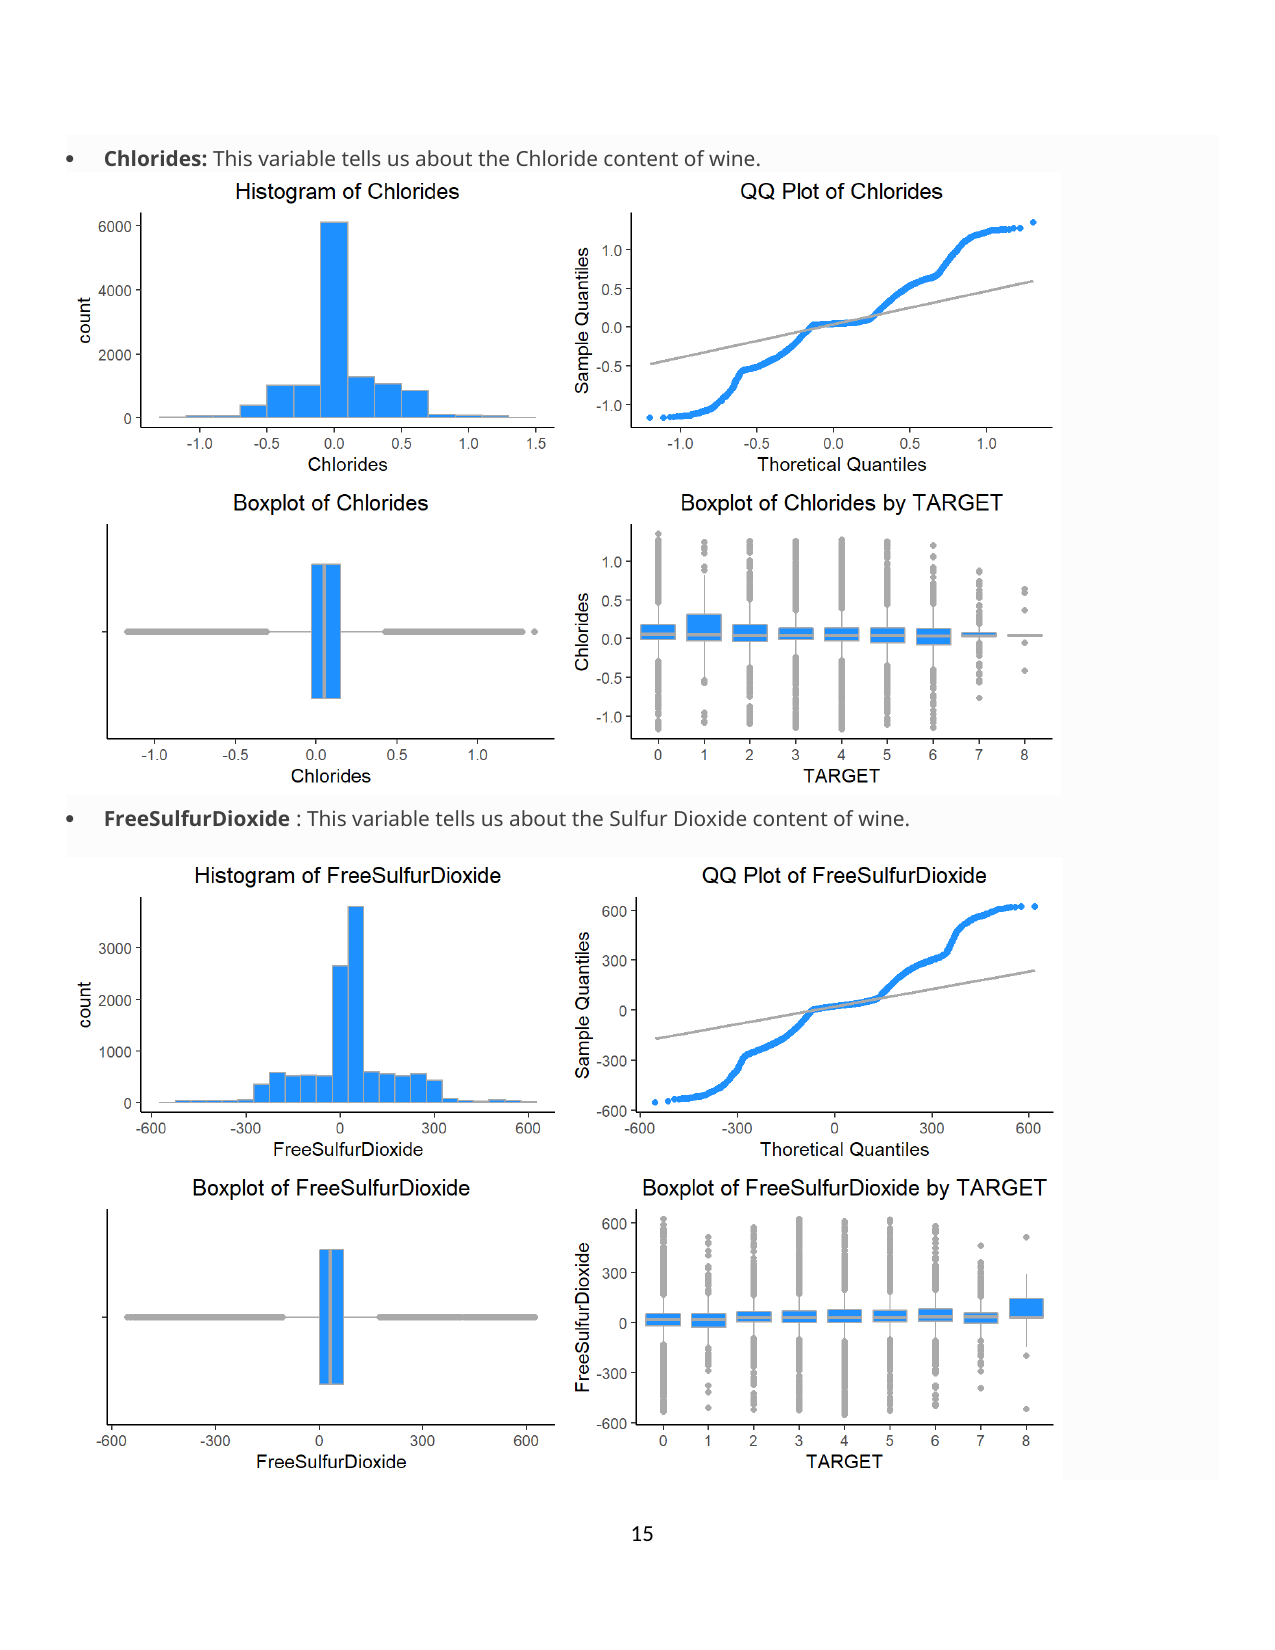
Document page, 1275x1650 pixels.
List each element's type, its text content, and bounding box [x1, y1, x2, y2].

list FreeSulfurDioxide : This variable tells us about the Sulfur Dioxide content of wine. [66, 794, 1218, 832]
list Chlorides: This variable tells us about the Chloride content of wine. [66, 135, 1218, 172]
picture [66, 857, 1063, 1481]
picture [66, 172, 1062, 795]
